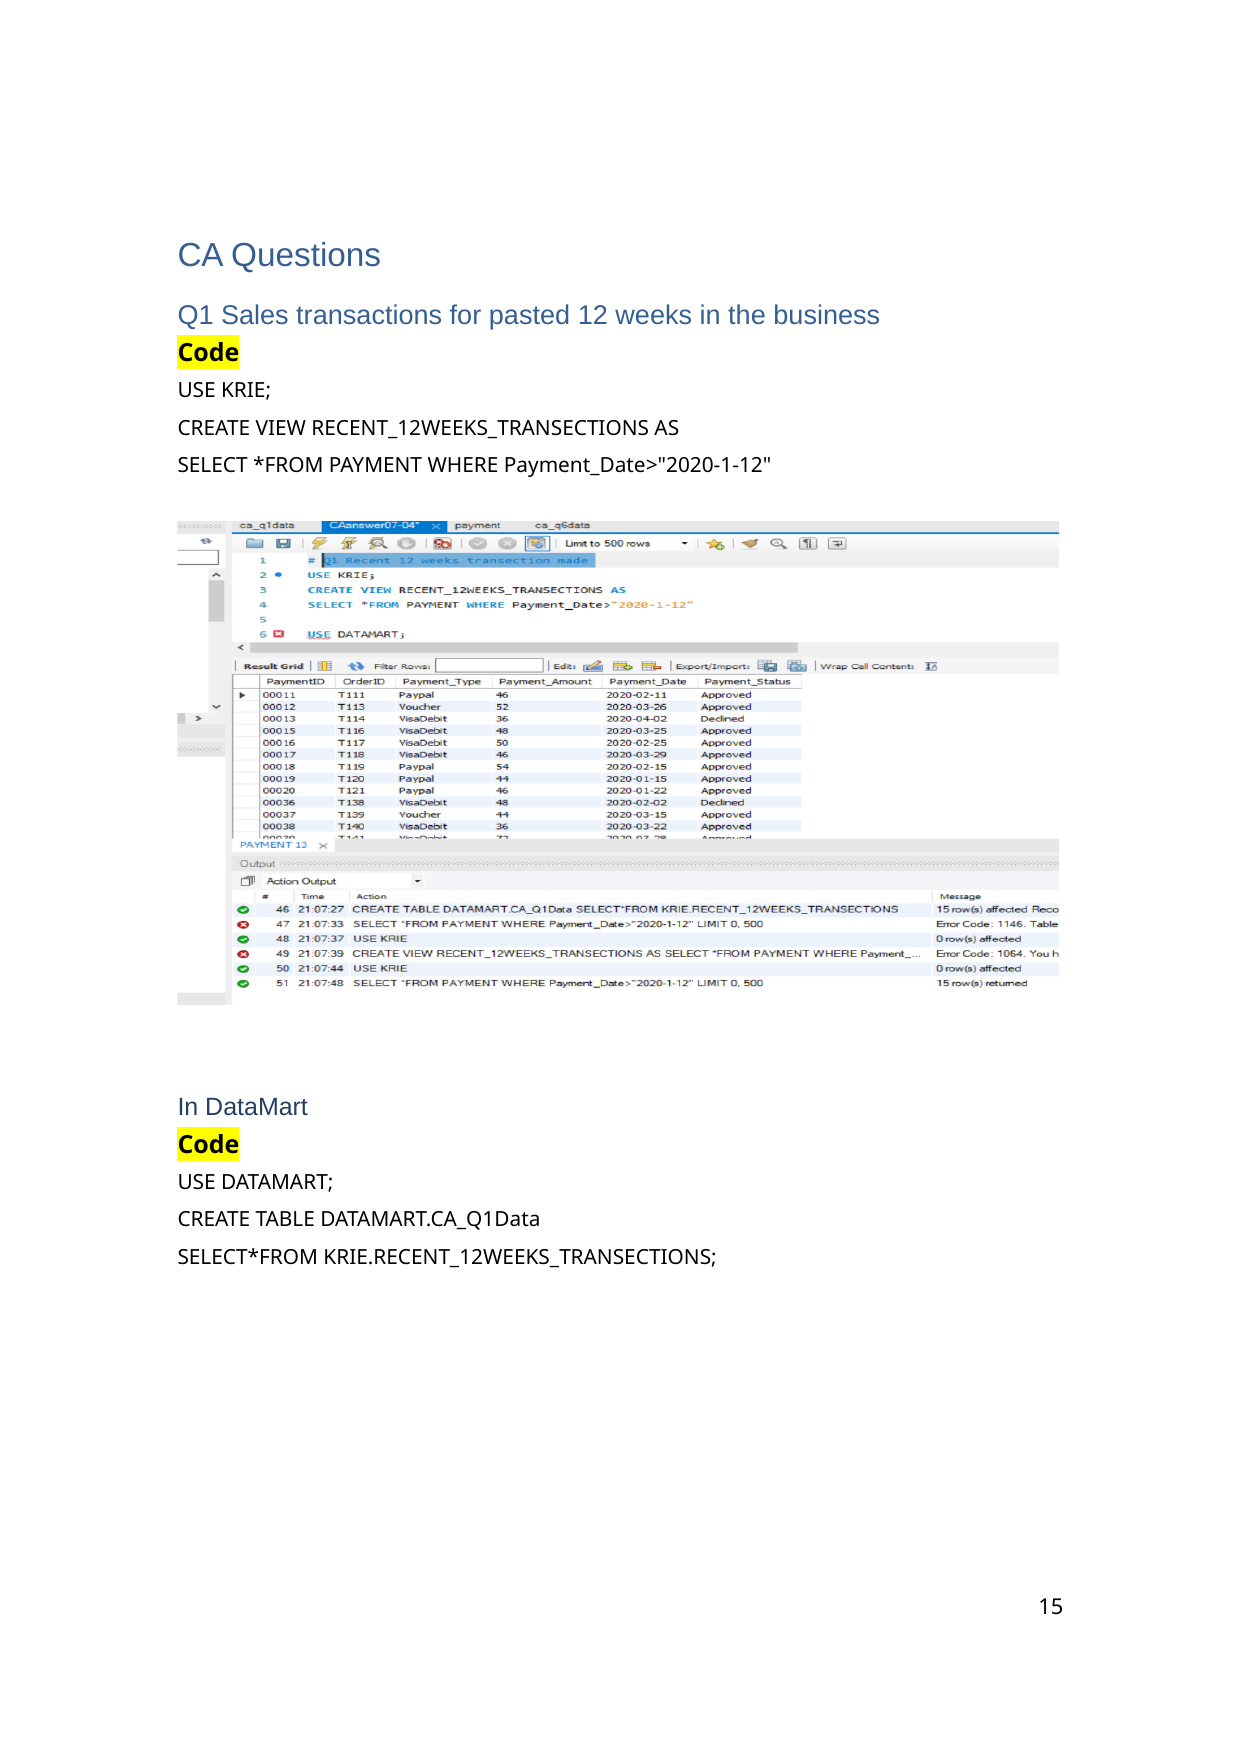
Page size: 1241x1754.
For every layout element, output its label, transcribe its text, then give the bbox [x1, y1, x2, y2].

text Code [177, 1125, 1063, 1163]
subtitle In DataMart [177, 1088, 1063, 1125]
text Code [177, 333, 1063, 371]
text USE DATAMART; [177, 1163, 1063, 1200]
text CREATE VIEW RECENT_12WEEKS_TRANSECTIONS AS [177, 408, 1063, 446]
text USE KRIE; [177, 371, 1063, 408]
text CREATE TABLE DATAMART.CA_Q1Data [177, 1200, 1063, 1238]
picture [177, 521, 1059, 1005]
text SELECT *FROM PAYMENT WHERE Payment_Date>"2020-1-12" [177, 446, 1063, 483]
subtitle CA Questions [177, 217, 1063, 292]
text SELECT*FROM KRIE.RECENT_12WEEKS_TRANSECTIONS; [177, 1238, 1063, 1275]
subtitle Q1 Sales transactions for pasted 12 weeks in the business [177, 296, 1063, 333]
